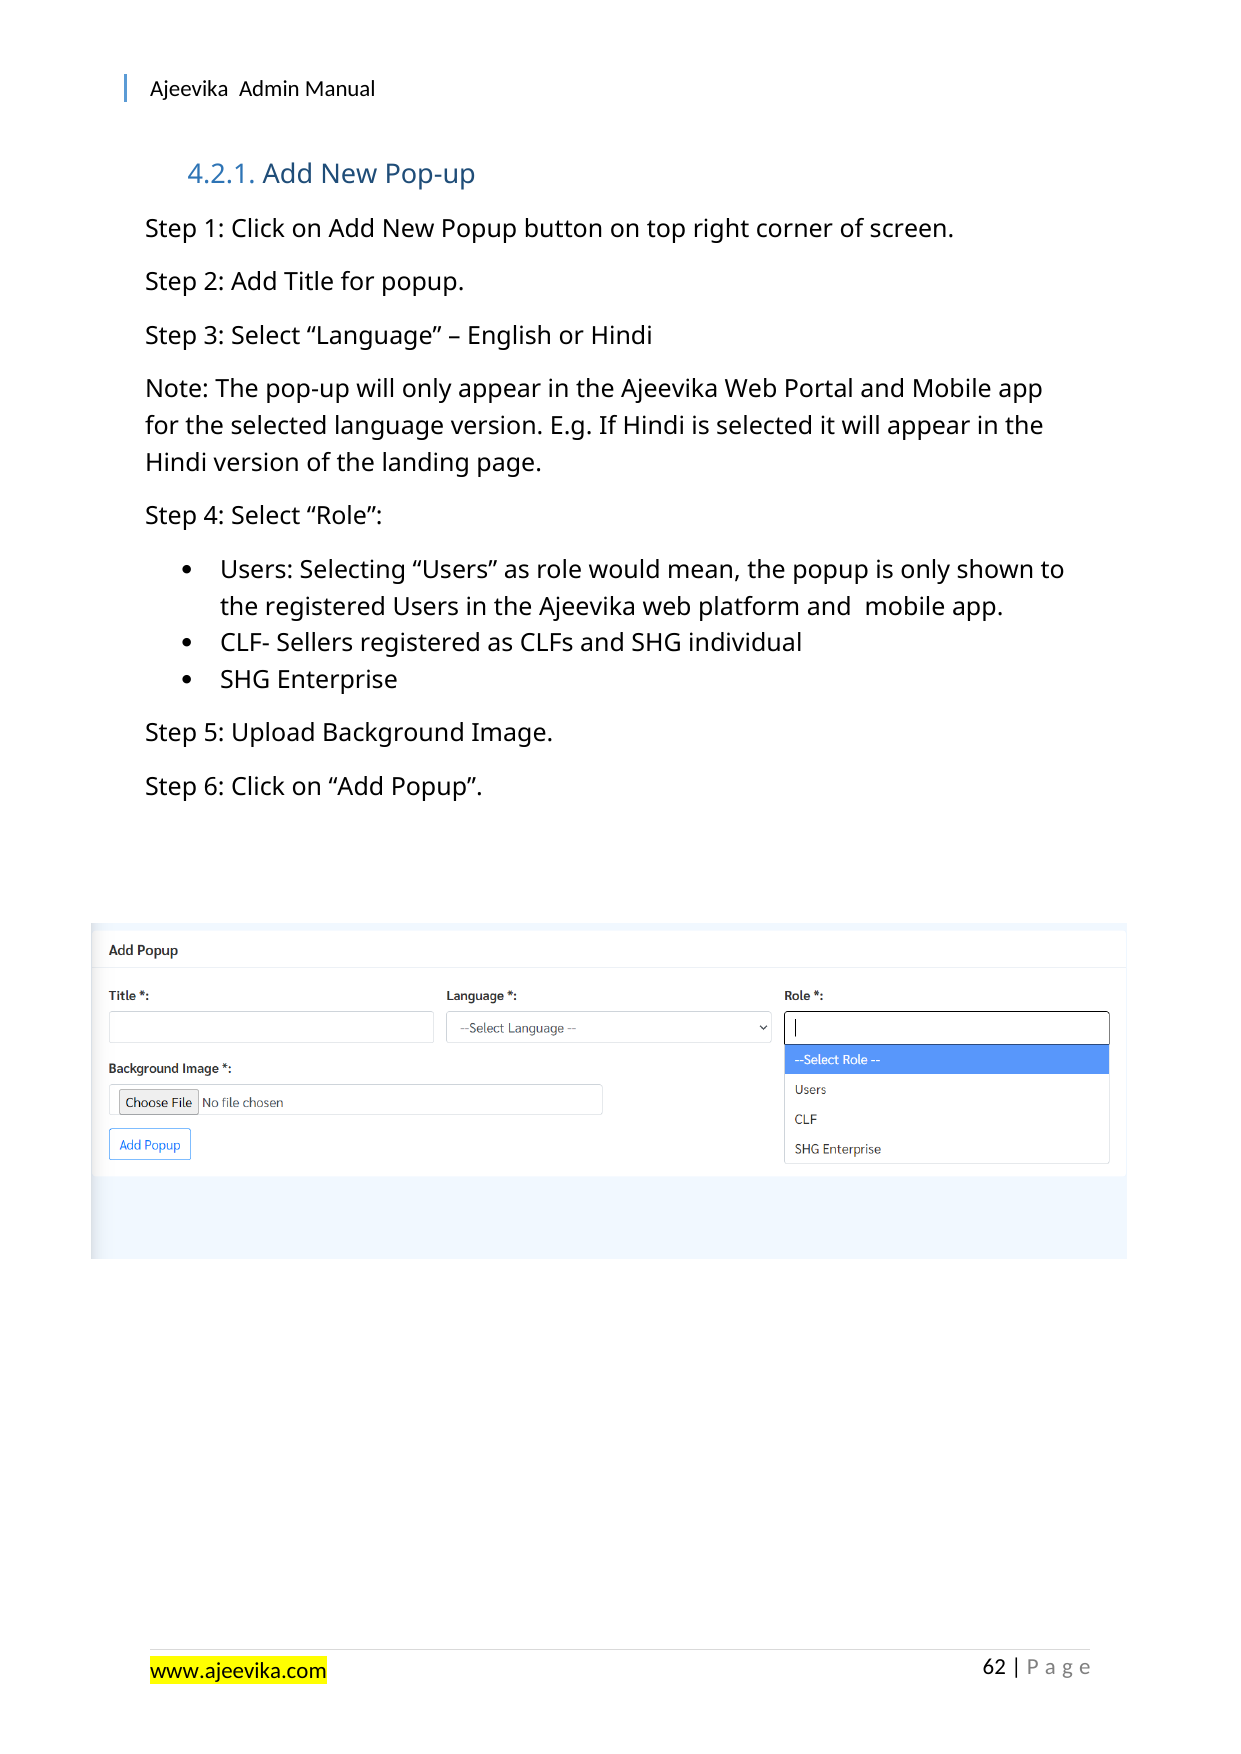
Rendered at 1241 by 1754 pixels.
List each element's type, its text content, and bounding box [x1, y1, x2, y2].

subtitle Add New Pop-up [187, 154, 1090, 191]
picture [91, 923, 1127, 1259]
